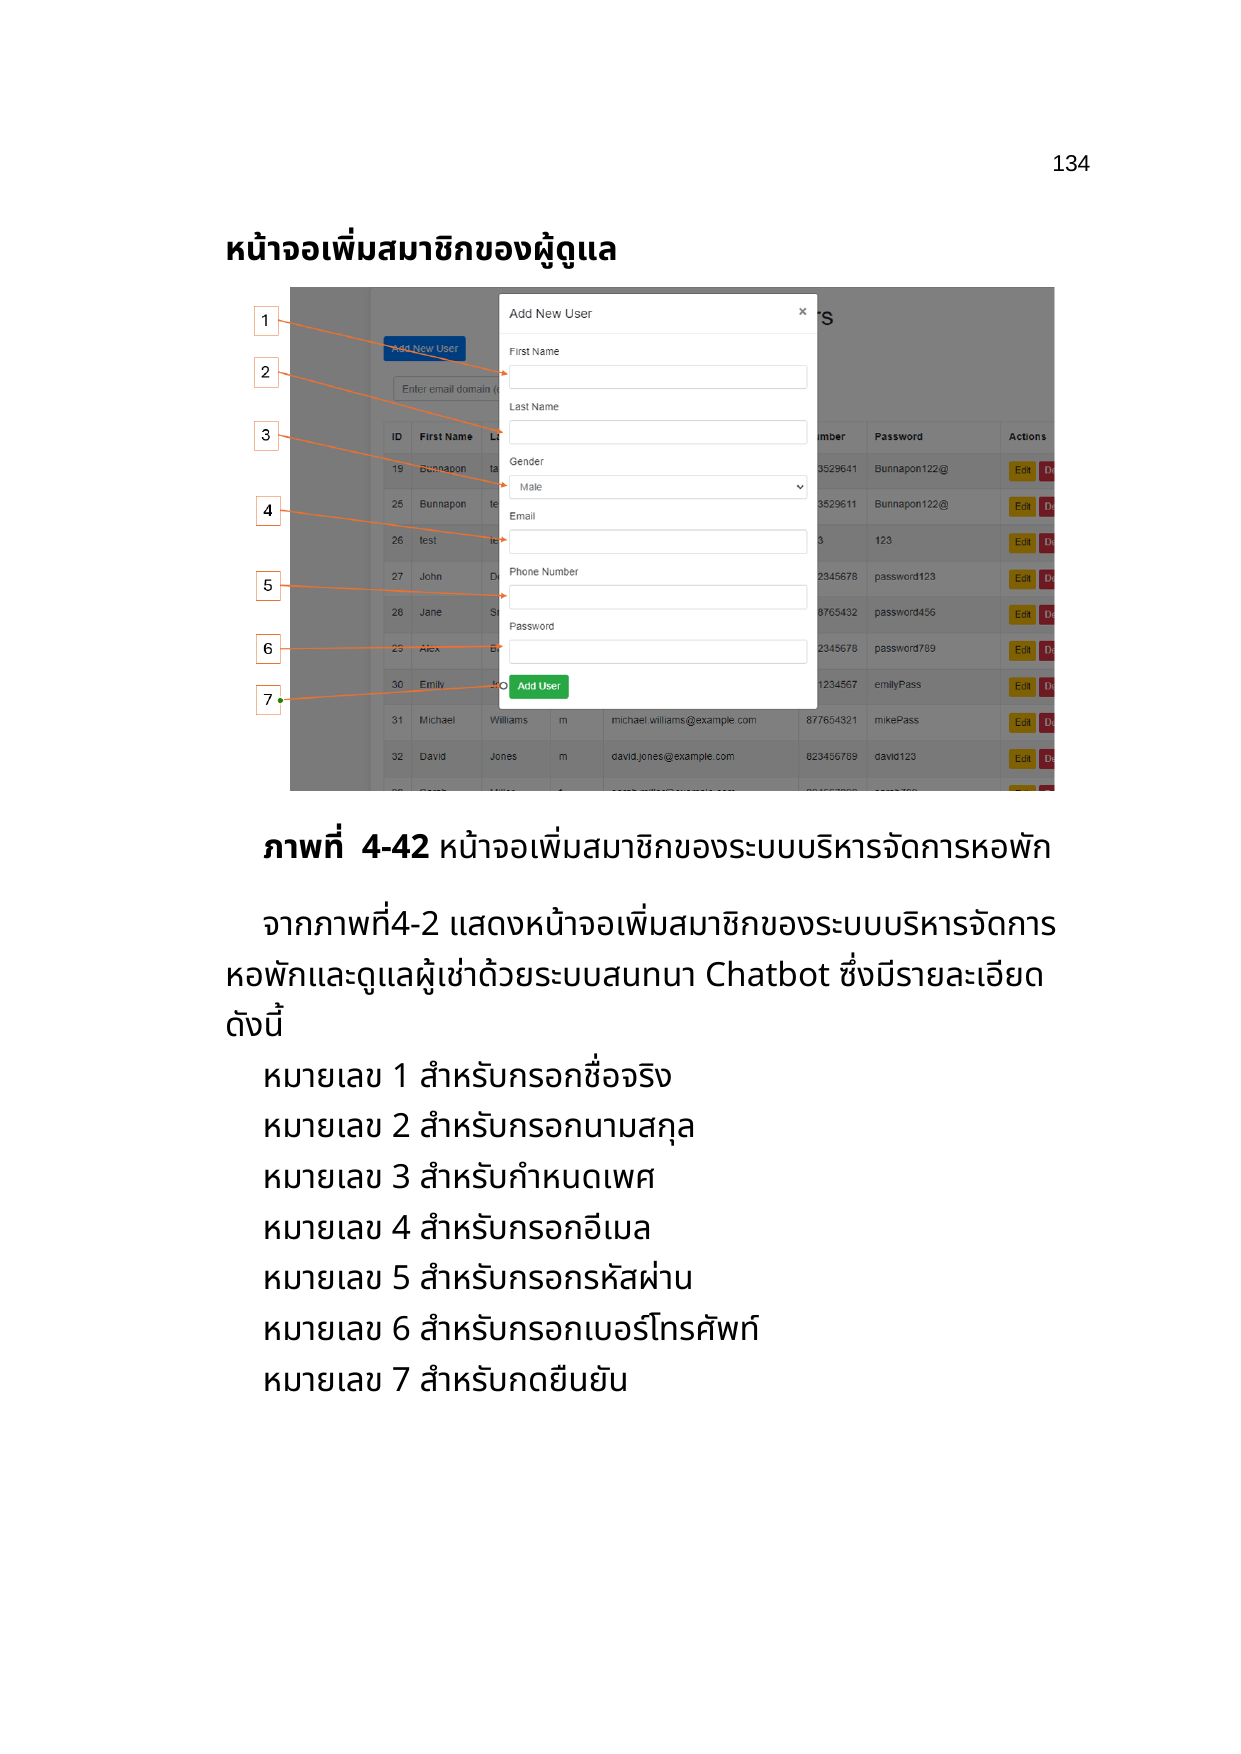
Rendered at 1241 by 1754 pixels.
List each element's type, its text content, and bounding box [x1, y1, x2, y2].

text หมายเลข 1 สำหรับกรอกชื่อจริง [225, 1052, 1090, 1102]
text หมายเลข 4 สำหรับกรอกอีเมล [225, 1203, 1090, 1254]
text หมายเลข 5 สำหรับกรอกรหัสผ่าน [225, 1254, 1090, 1305]
text หมายเลข 3 สำหรับกำหนดเพศ [225, 1153, 1090, 1203]
picture [225, 275, 1091, 797]
text หมายเลข 6 สำหรับกรอกเบอร์โทรศัพท์ [225, 1305, 1090, 1355]
text หน้าจอเพิ่มสมาชิกของผู้ดูแล [225, 225, 1090, 275]
text จากภาพที่4-2 แสดงหน้าจอเพิ่มสมาชิกของระบบบริหารจัดการหอพักและดูแลผู้เช่าด้วยระบบสนทนา Chatbot ซึ่งมีรายละเอียดดังนี้ [225, 900, 1090, 1052]
text หมายเลข 7 สำหรับกดยืนยัน [225, 1355, 1090, 1406]
text หมายเลข 2 สำหรับกรอกนามสกุล [225, 1102, 1090, 1153]
